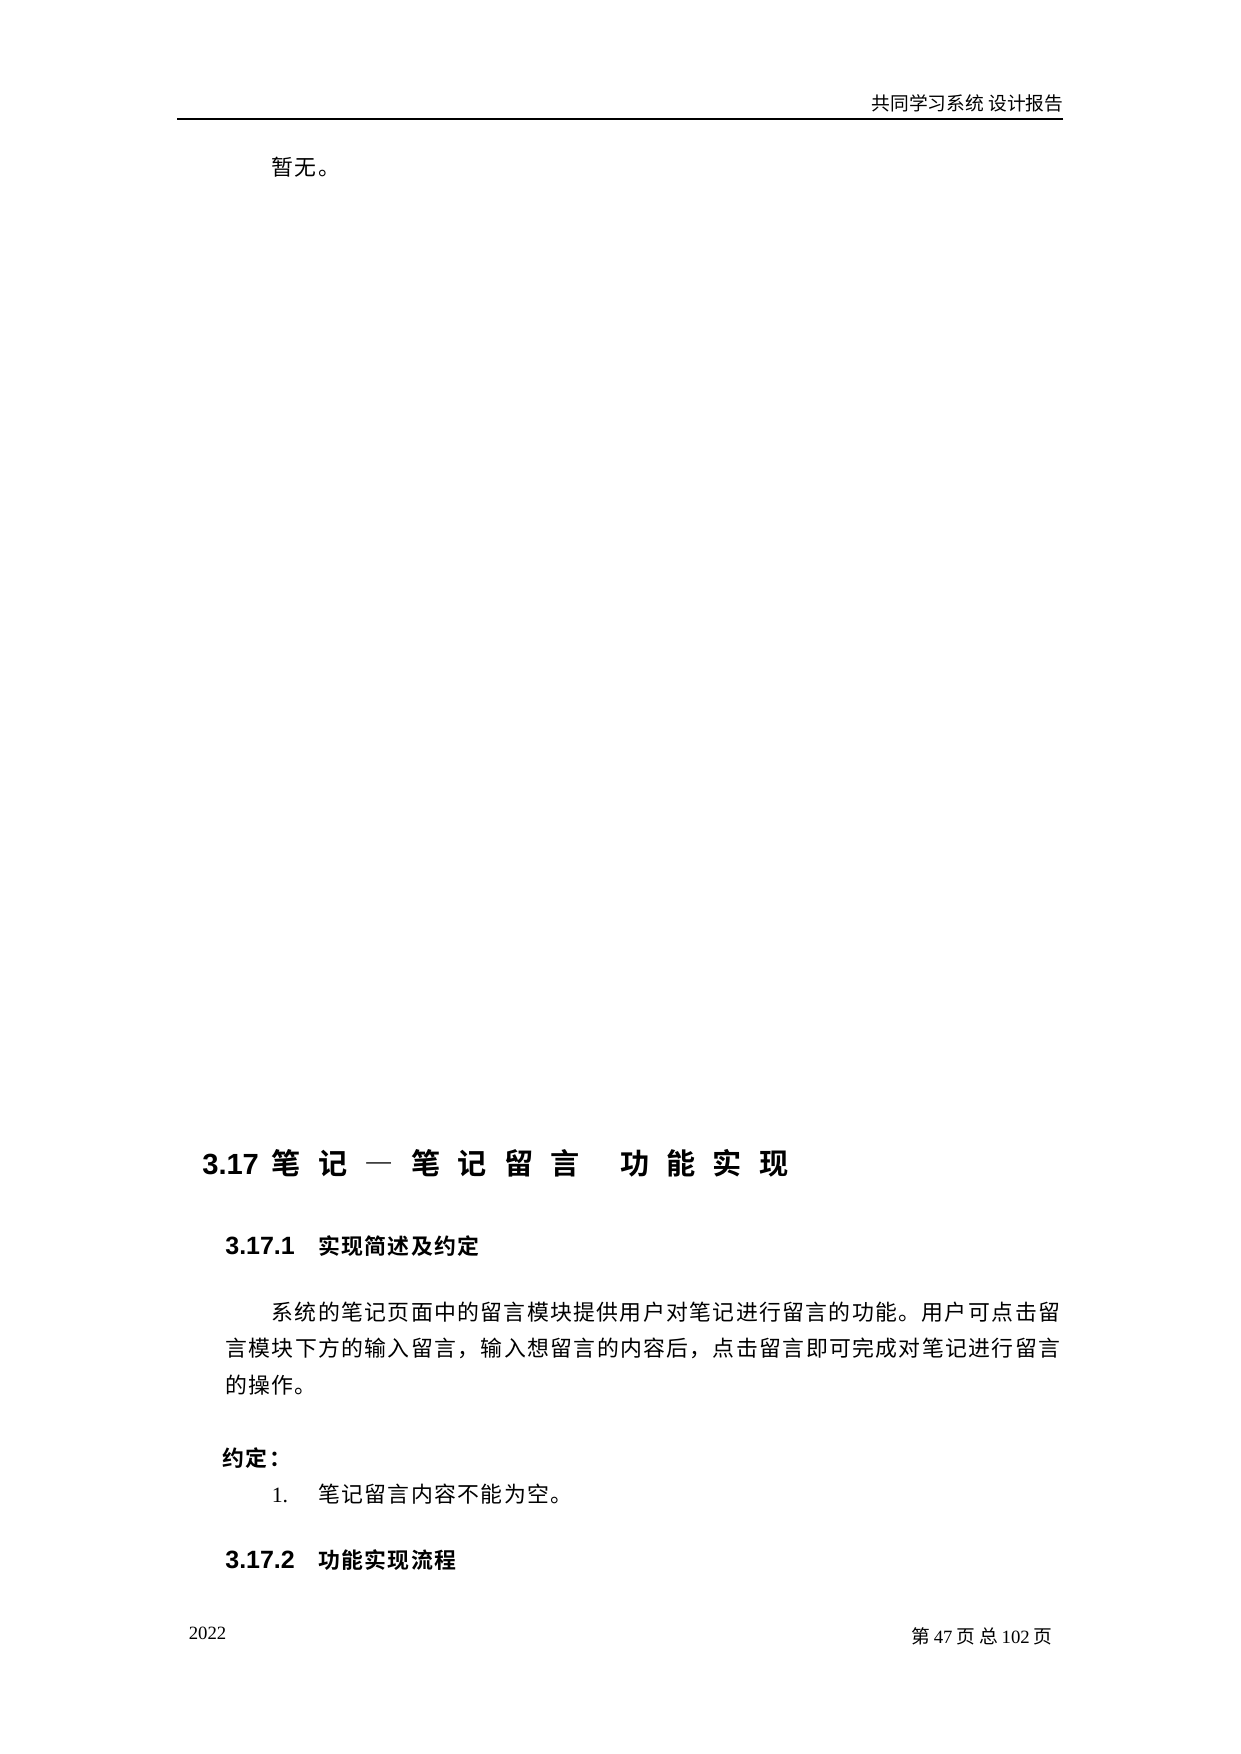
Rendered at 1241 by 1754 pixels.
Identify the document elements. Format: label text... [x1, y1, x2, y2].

text 约定： [179, 1438, 1061, 1475]
subtitle 笔记—笔记留言 功能实现 [191, 1125, 1061, 1198]
text 暂无。 [266, 148, 1061, 184]
subtitle 功能实现流程 [208, 1541, 1061, 1577]
subtitle 实现简述及约定 [208, 1227, 1061, 1263]
list 笔记留言内容不能为空。 [266, 1475, 1061, 1511]
text 系统的笔记页面中的留言模块提供用户对笔记进行留言的功能。用户可点击留言模块下方的输入留言，输入想留言的内容后，点击留言即可完成对笔记进行留言的操作。 [222, 1293, 1061, 1402]
